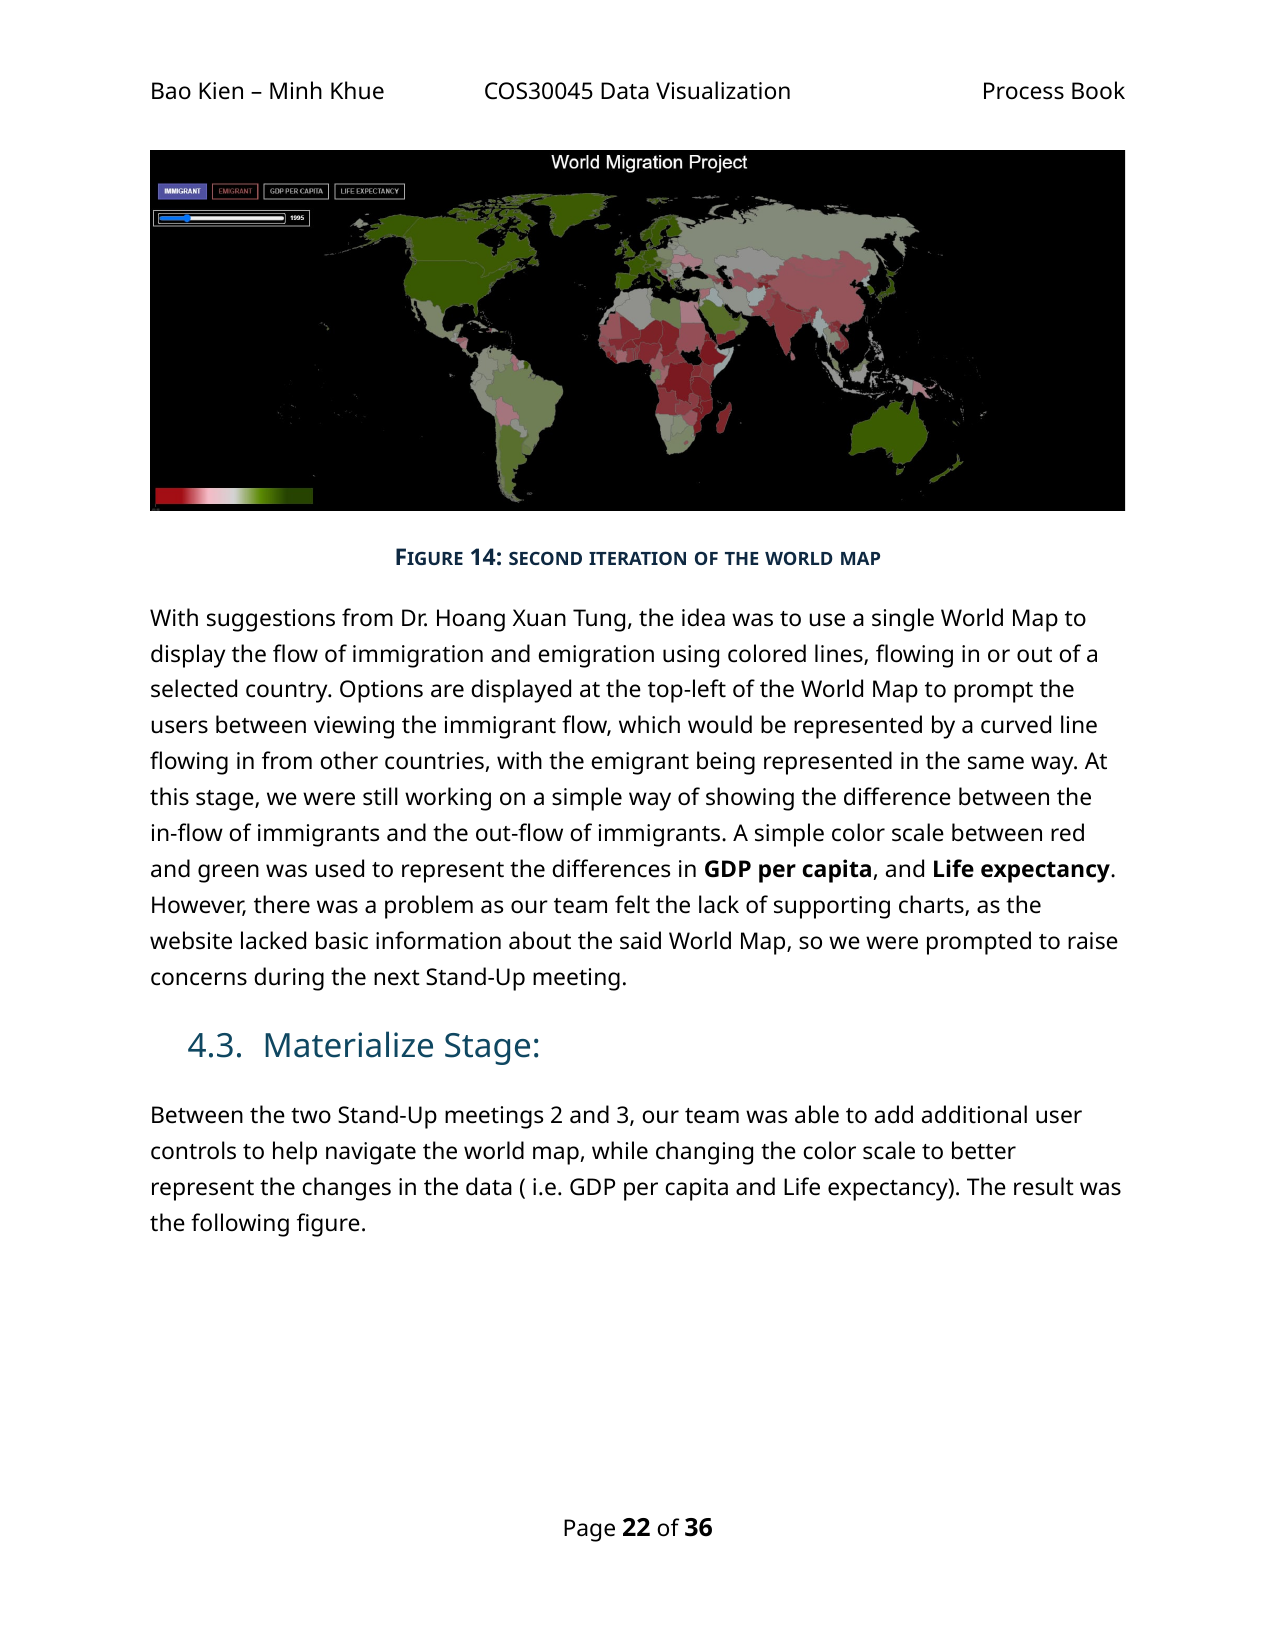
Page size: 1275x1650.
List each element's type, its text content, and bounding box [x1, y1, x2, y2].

text With suggestions from Dr. Hoang Xuan Tung, the idea was to use a single World Map to display the flow of immigration and emigration using colored lines, flowing in or out of a selected country. Options are displayed at the top-left of the World Map to prompt the users between viewing the immigrant flow, which would be represented by a curved line flowing in from other countries, with the emigrant being represented in the same way. At this stage, we were still working on a simple way of showing the difference between the in-flow of immigrants and the out-flow of immigrants. A simple color scale between red and green was used to represent the differences in GDP per capita, and Life expectancy. However, there was a problem as our team felt the lack of supporting charts, as the website lacked basic information about the said World Map, so we were prompted to raise concerns during the next Stand-Up meeting. [150, 602, 1125, 992]
subtitle Materialize Stage: [187, 1022, 1125, 1067]
text Figure 14: second iteration of the world map [150, 541, 1125, 572]
text Between the two Stand-Up meetings 2 and 3, our team was able to add additional user controls to help navigate the world map, while changing the color scale to better represent the changes in the data ( i.e. GDP per capita and Life expectancy). The result was the following figure. [150, 1099, 1125, 1238]
